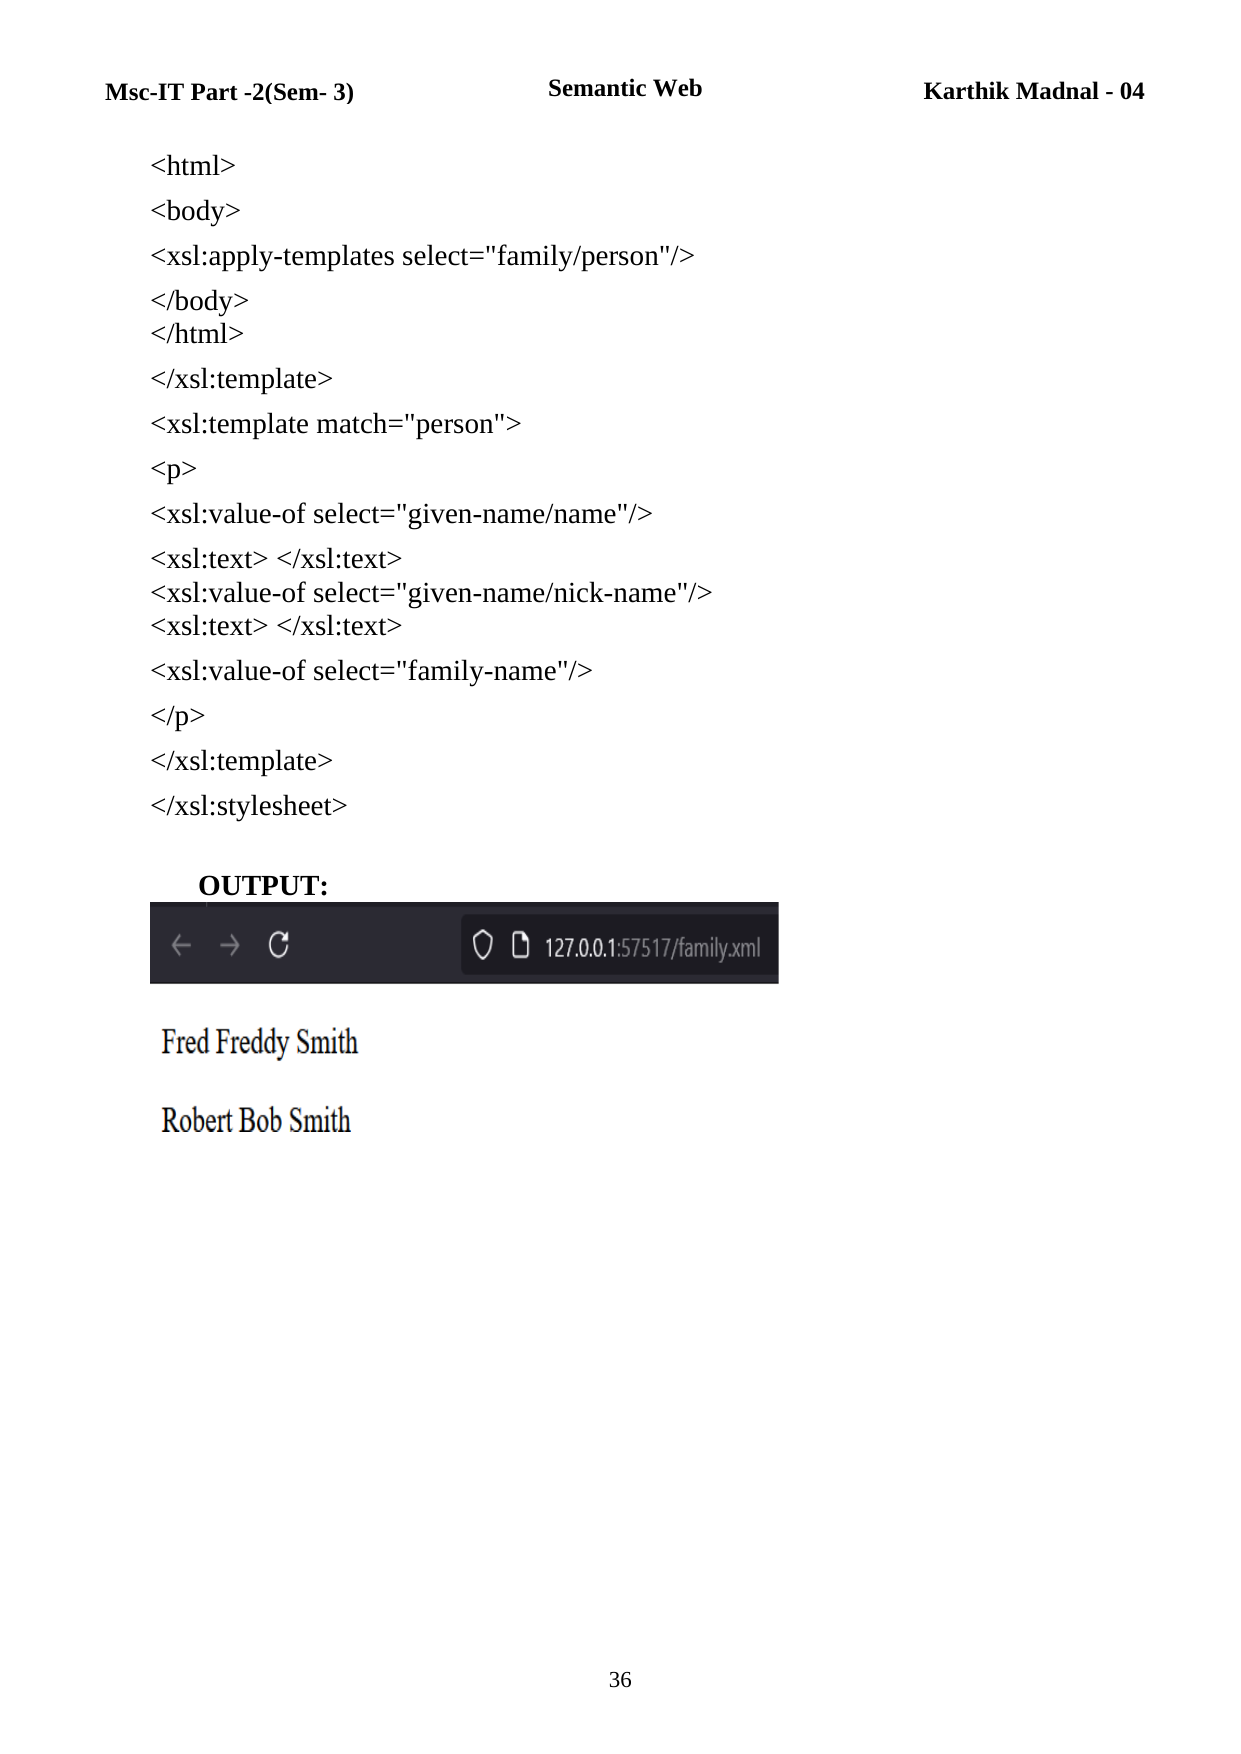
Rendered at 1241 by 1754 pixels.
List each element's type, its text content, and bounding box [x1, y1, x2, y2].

text <xsl:value-of select="family-name"/> [150, 653, 1138, 687]
text <html> [150, 148, 1138, 182]
text </p> [150, 698, 1138, 732]
text <xsl:value-of select="given-name/name"/> [150, 496, 1138, 530]
text <p> [150, 451, 1138, 485]
text </body> [150, 283, 1138, 316]
text </xsl:template> [150, 362, 1138, 395]
text <xsl:text> </xsl:text> [150, 608, 1138, 642]
text <body> [150, 193, 1138, 227]
text </html> [150, 317, 1138, 350]
text <xsl:text> </xsl:text> [150, 541, 1138, 575]
text <xsl:template match="person"> [150, 406, 1138, 440]
subtitle OUTPUT: [150, 868, 1138, 902]
text <xsl:value-of select="given-name/nick-name"/> [150, 575, 1138, 608]
text </xsl:template> [150, 743, 1138, 777]
picture [150, 902, 779, 1132]
text </xsl:stylesheet> [150, 788, 1138, 822]
text <xsl:apply-templates select="family/person"/> [150, 238, 1138, 272]
